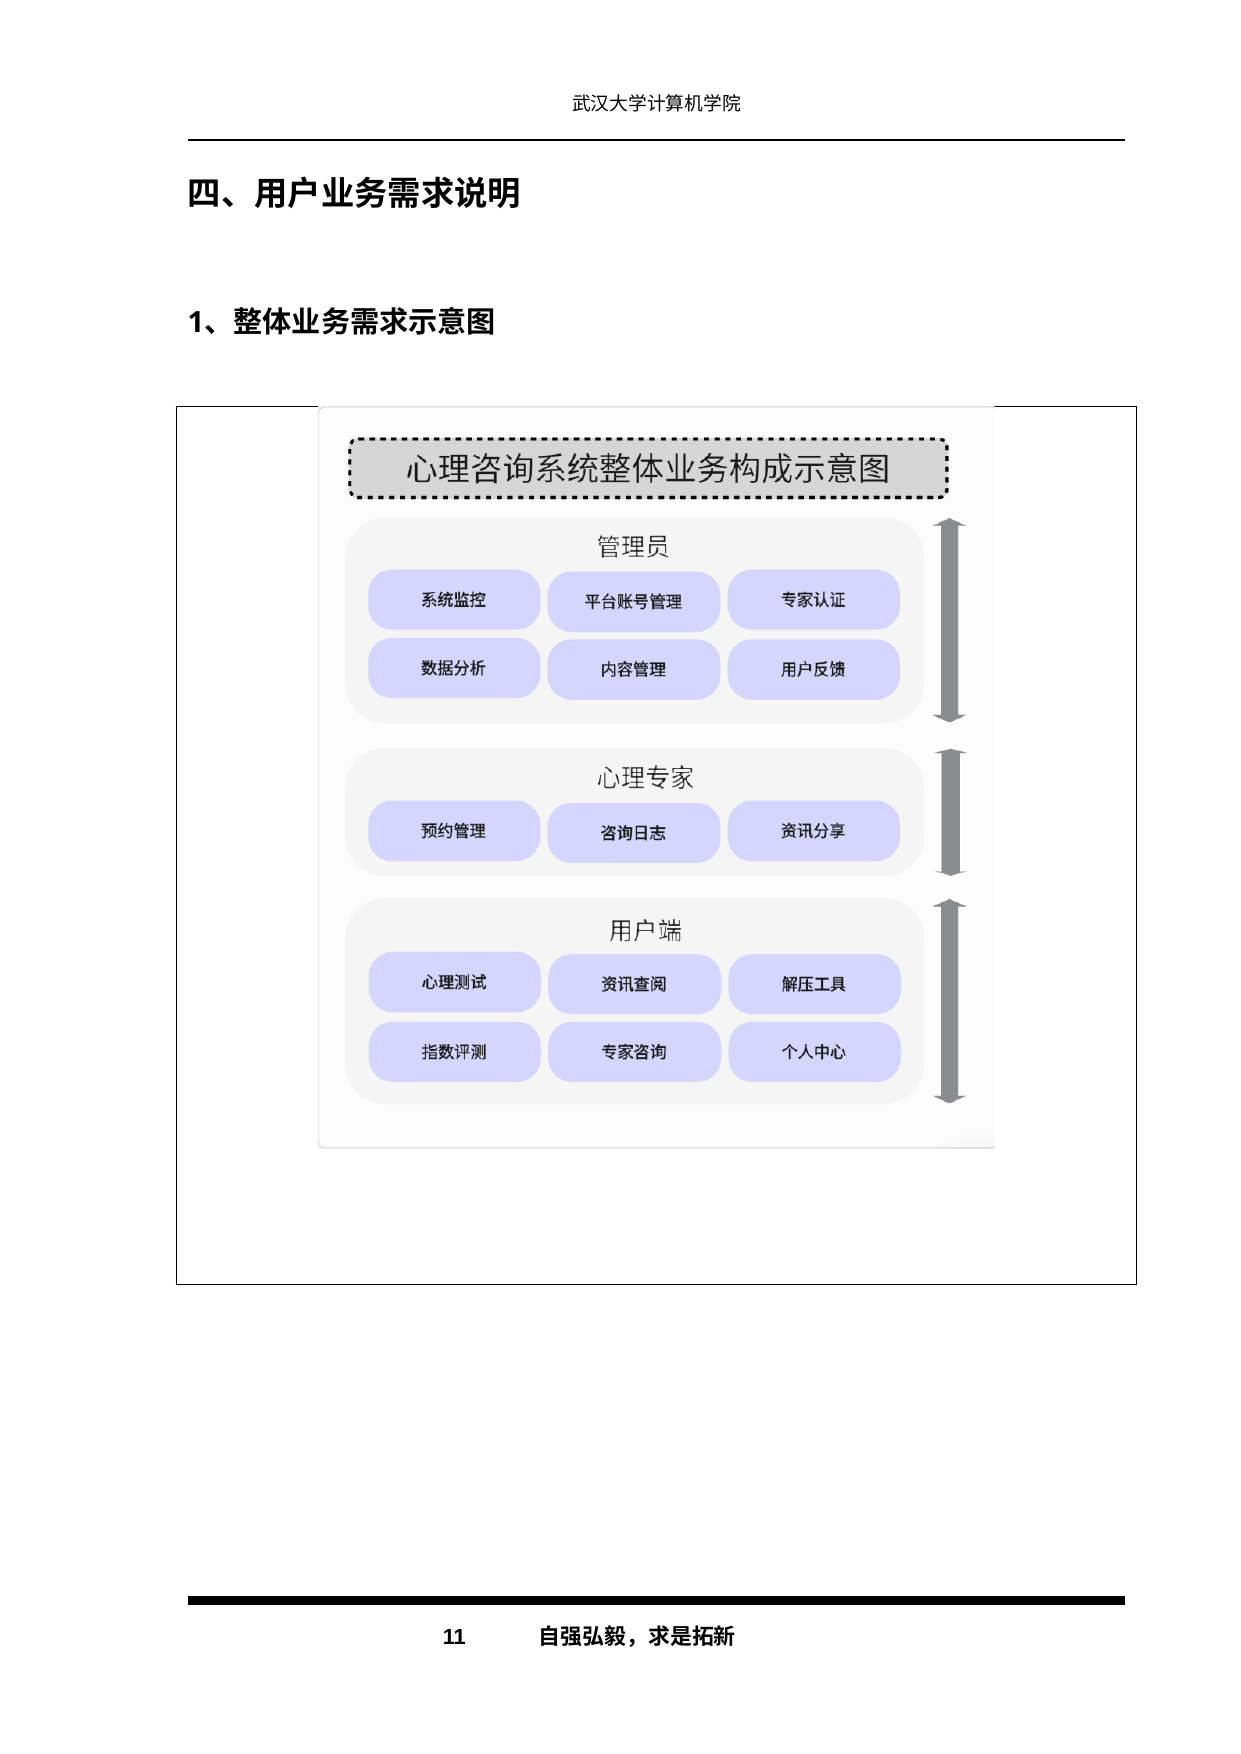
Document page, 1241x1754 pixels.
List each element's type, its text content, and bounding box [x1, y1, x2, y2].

subtitle 四、用户业务需求说明 [187, 158, 1125, 223]
picture [318, 406, 995, 1149]
table_header [177, 407, 1136, 1284]
subtitle 1、整体业务需求示意图 [187, 287, 1125, 352]
